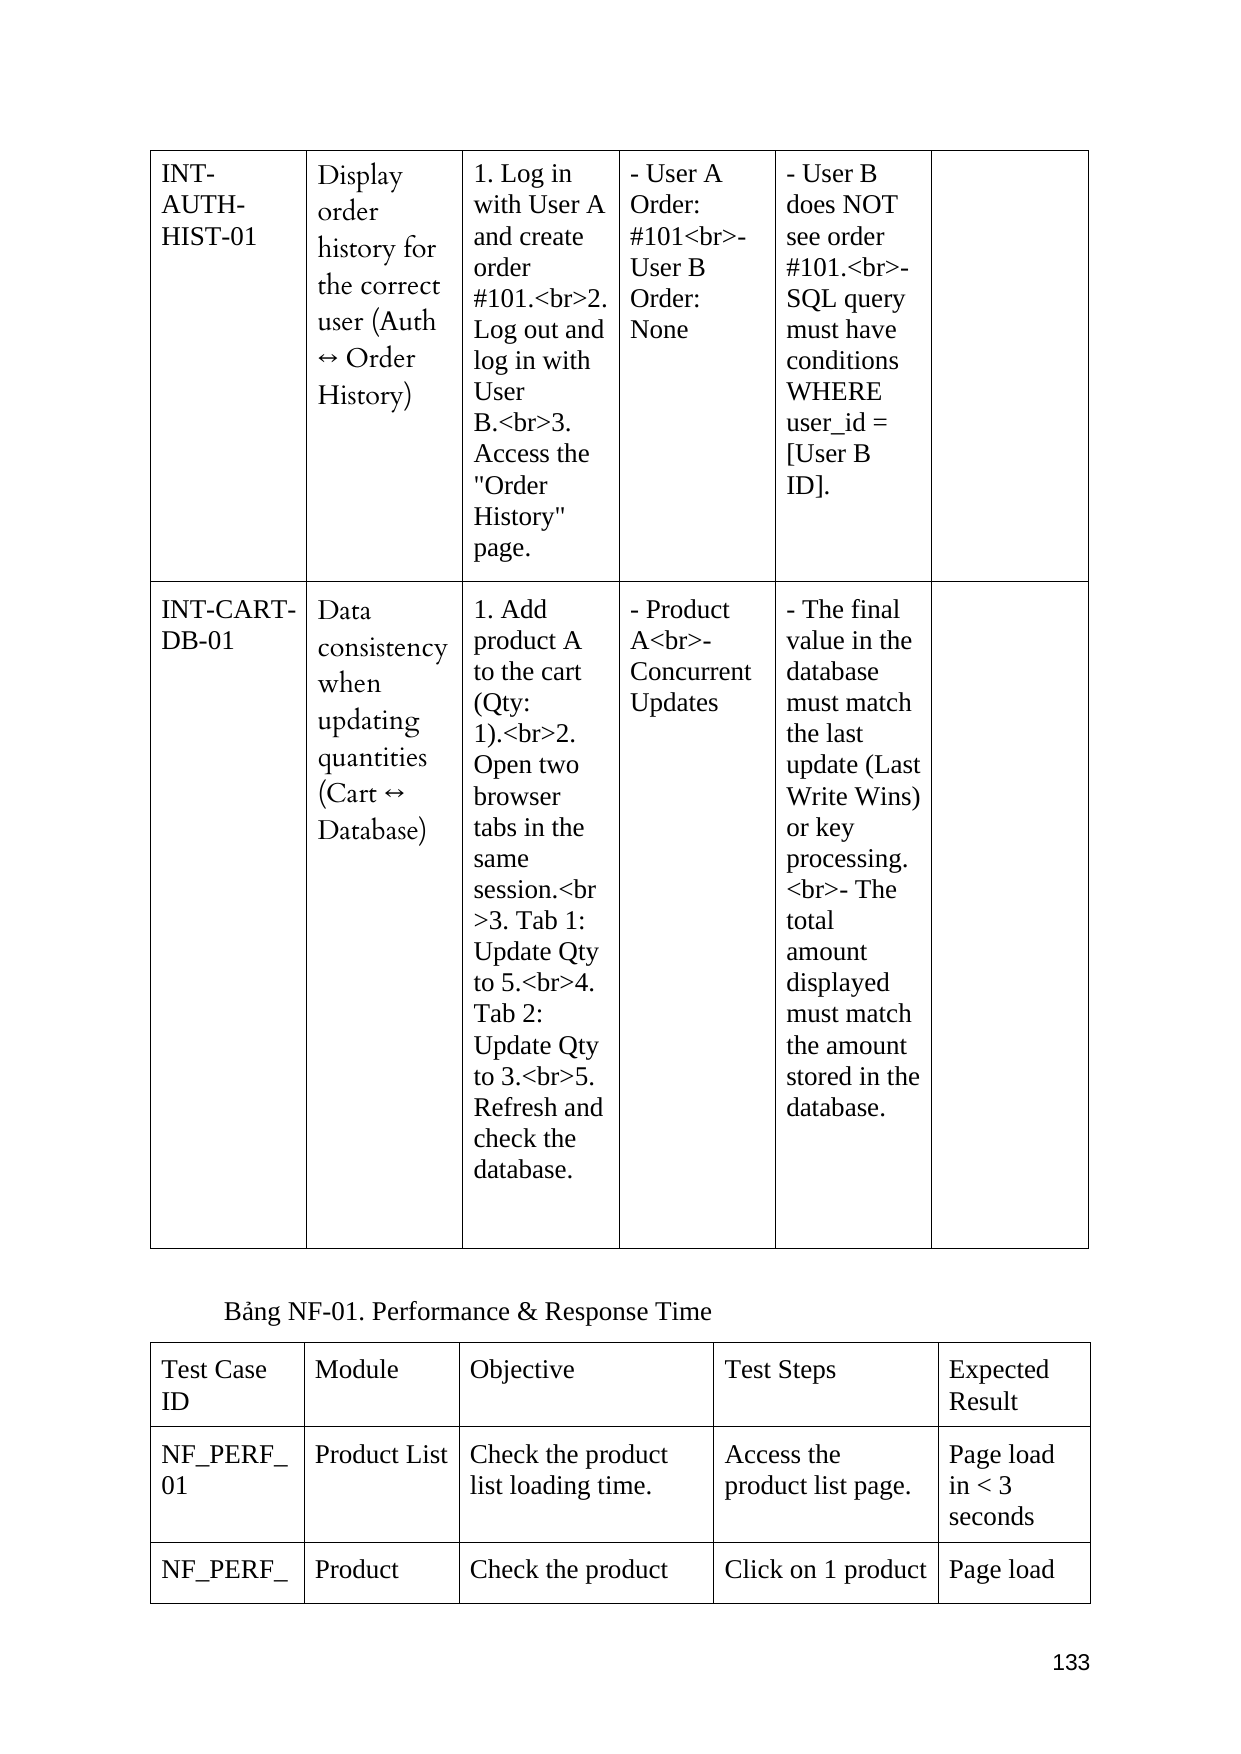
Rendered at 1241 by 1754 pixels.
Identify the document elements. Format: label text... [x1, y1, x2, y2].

text Bảng NF-01. Performance & Response Time [150, 1295, 1090, 1327]
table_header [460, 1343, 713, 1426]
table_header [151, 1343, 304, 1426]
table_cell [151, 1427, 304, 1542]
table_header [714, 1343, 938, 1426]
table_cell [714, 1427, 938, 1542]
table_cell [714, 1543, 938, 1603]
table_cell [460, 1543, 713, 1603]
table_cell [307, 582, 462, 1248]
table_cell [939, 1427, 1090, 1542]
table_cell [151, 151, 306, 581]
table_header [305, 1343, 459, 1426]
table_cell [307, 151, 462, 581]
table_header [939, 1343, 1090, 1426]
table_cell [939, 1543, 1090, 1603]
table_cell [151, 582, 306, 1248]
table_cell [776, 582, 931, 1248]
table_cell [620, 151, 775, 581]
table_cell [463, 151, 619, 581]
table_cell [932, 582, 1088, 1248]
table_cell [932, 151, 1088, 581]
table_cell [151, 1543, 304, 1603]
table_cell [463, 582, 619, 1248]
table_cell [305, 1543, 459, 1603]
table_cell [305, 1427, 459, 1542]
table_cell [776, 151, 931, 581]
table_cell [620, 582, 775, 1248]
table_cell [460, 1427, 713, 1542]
